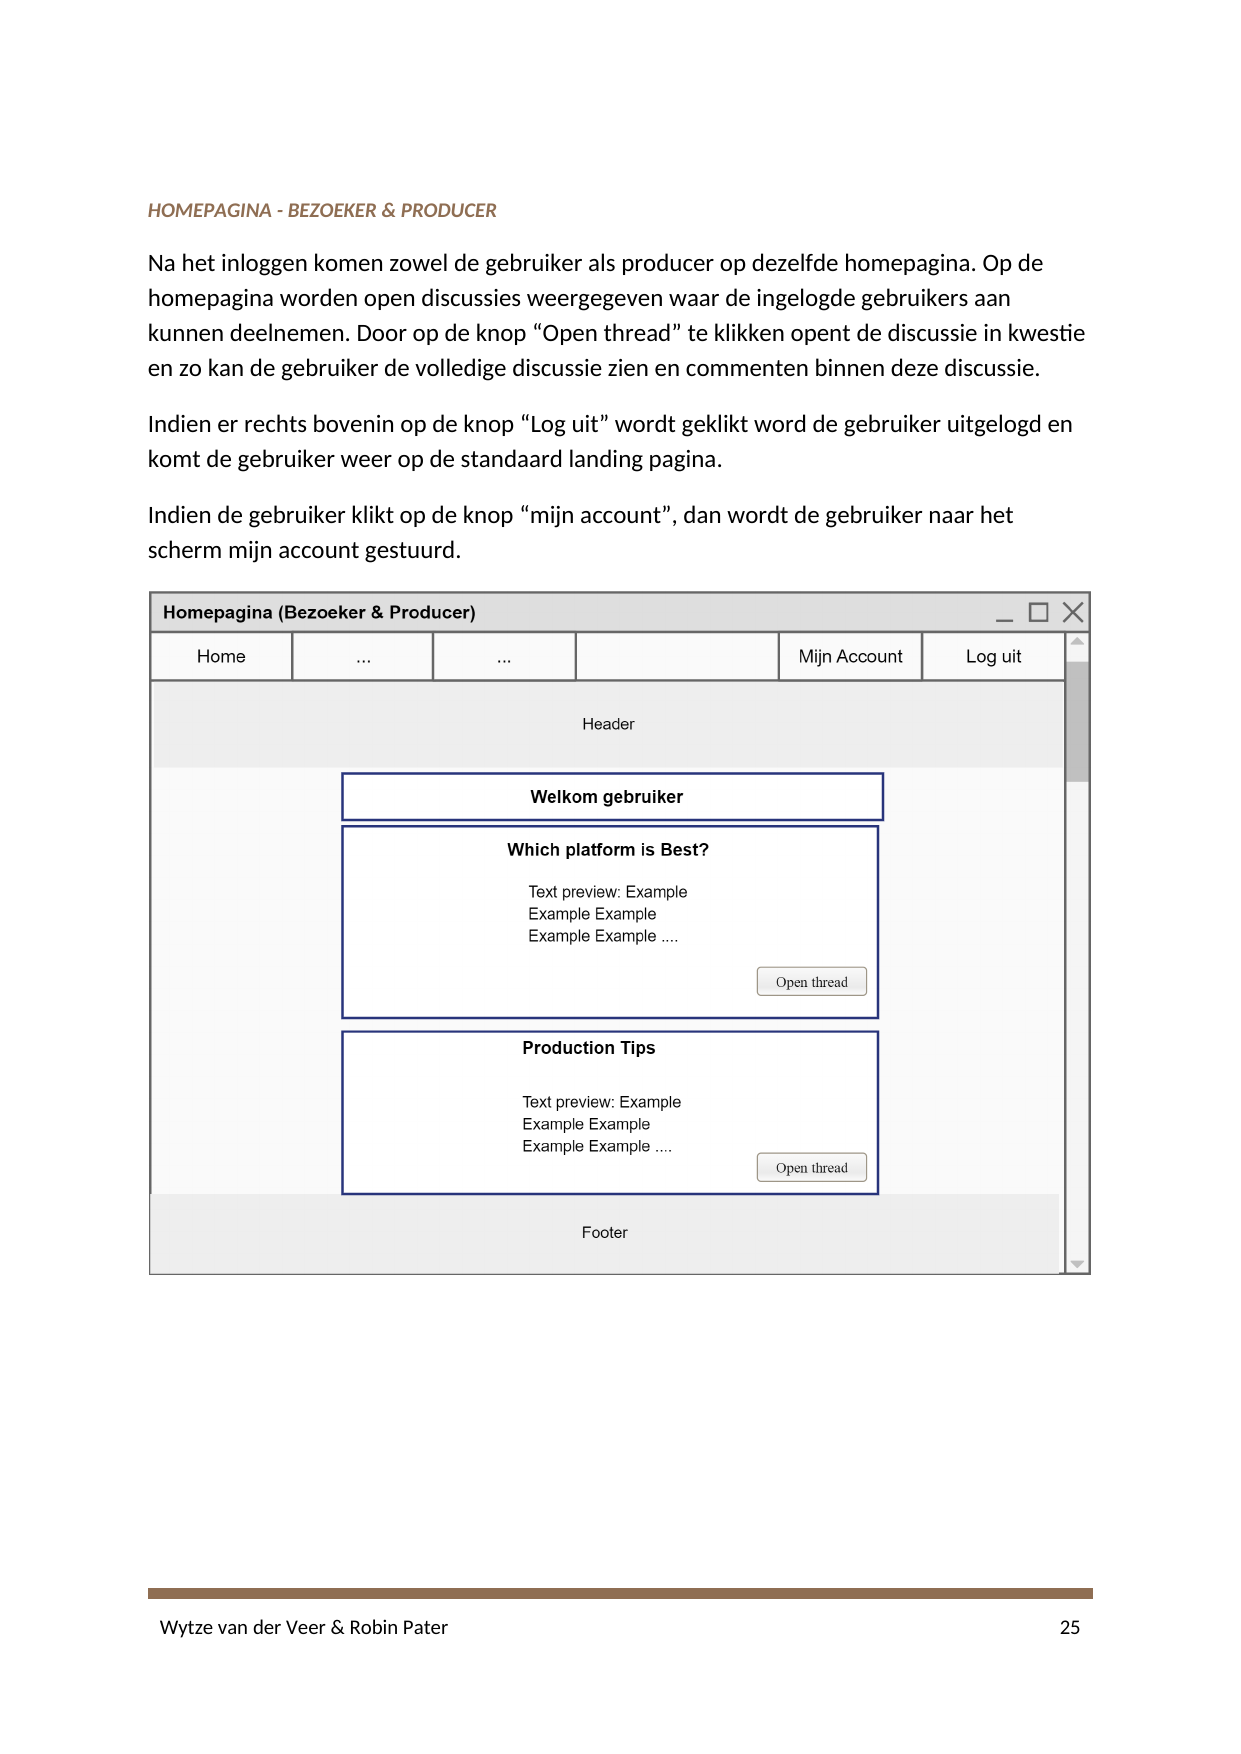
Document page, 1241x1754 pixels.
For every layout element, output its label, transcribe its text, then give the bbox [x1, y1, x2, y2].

text Homepagina - Bezoeker & Producer [148, 198, 1093, 223]
text Na het inloggen komen zowel de gebruiker als producer op dezelfde homepagina. Op de homepagina worden open discussies weergegeven waar de ingelogde gebruikers aan kunnen deelnemen. Door op de knop “Open thread” te klikken opent de discussie in kwestie en zo kan de gebruiker de volledige discussie zien en commenten binnen deze discussie. [148, 248, 1093, 383]
text Indien er rechts bovenin op de knop “Log uit” wordt geklikt word de gebruiker uitgelogd en komt de gebruiker weer op de standaard landing pagina. [148, 408, 1093, 474]
text Indien de gebruiker klikt op de knop “mijn account”, dan wordt de gebruiker naar het scherm mijn account gestuurd. [148, 499, 1093, 565]
picture [147, 590, 1093, 1276]
